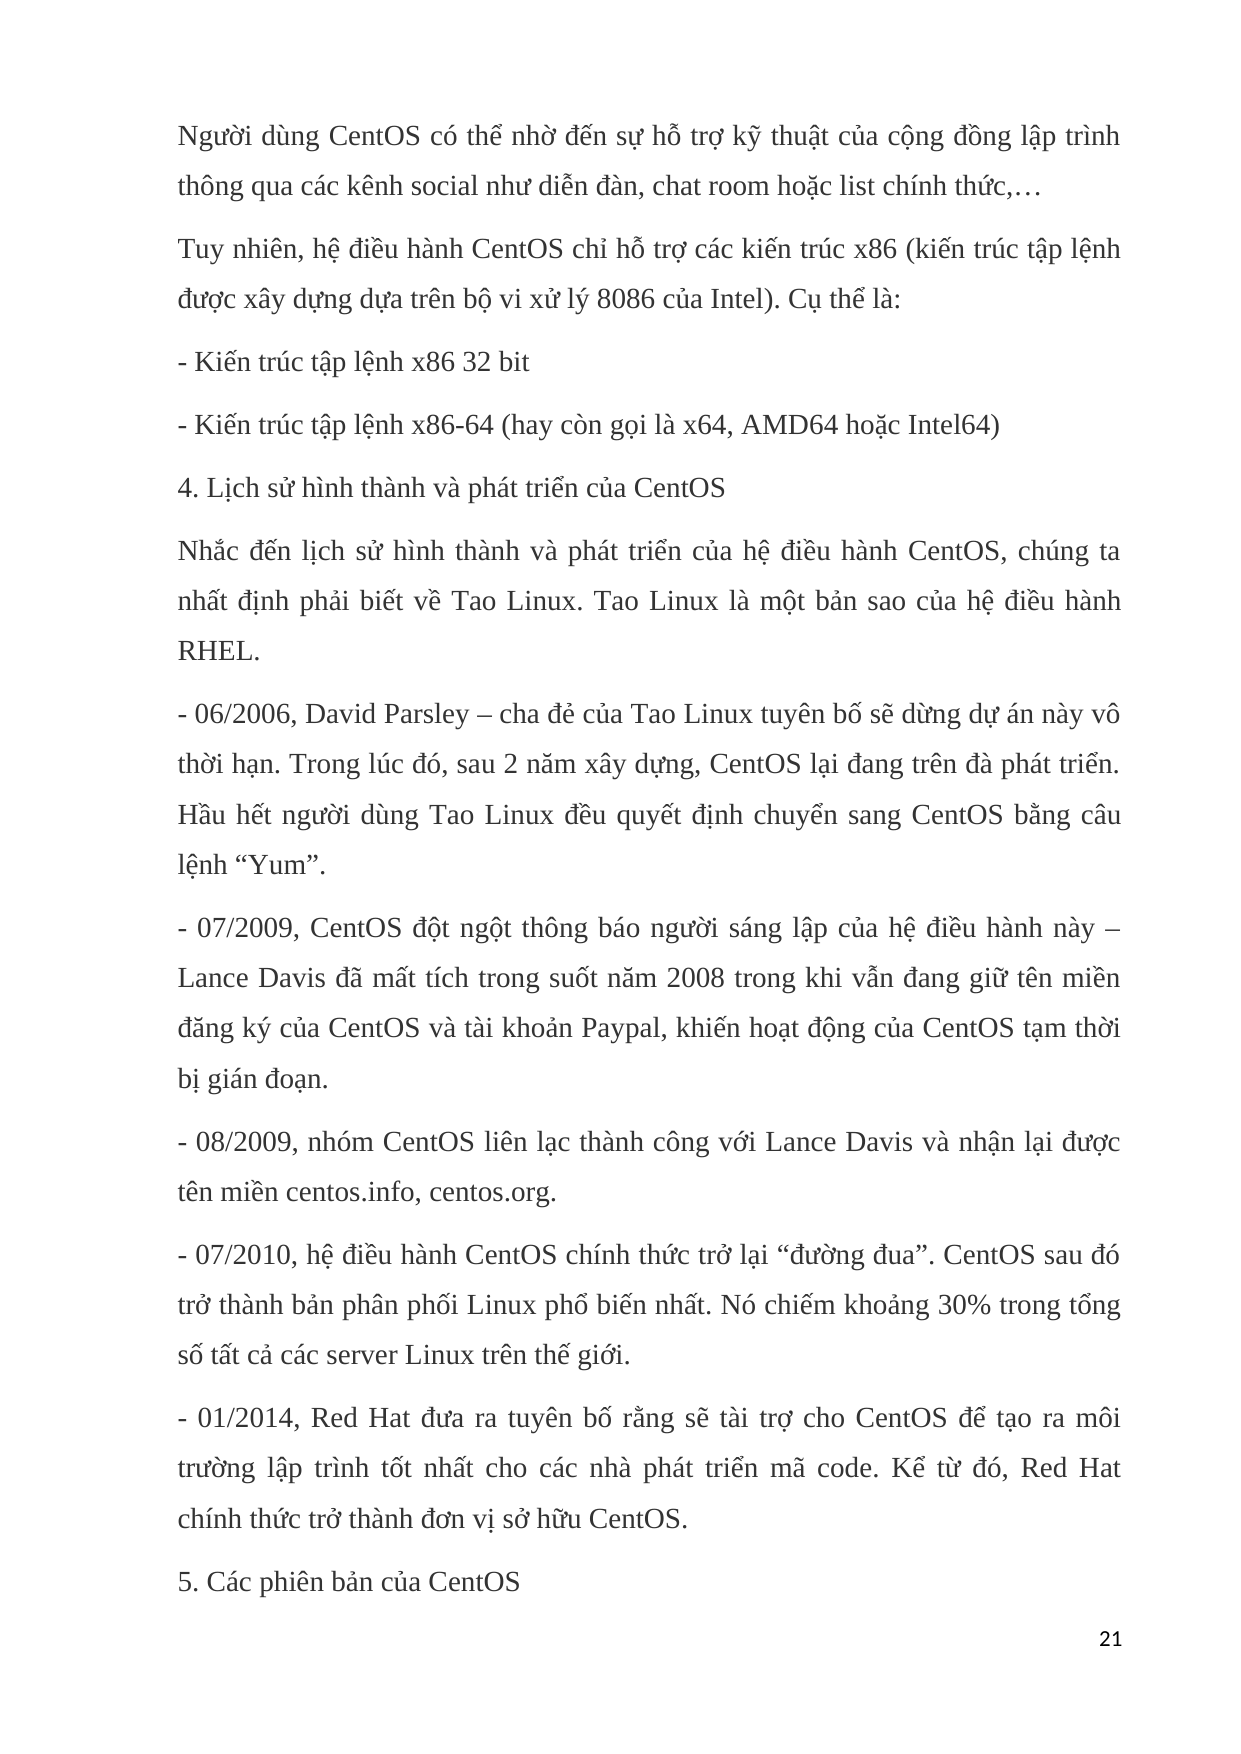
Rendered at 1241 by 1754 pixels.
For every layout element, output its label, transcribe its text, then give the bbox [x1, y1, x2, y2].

text Người dùng CentOS có thể nhờ đến sự hỗ trợ kỹ thuật của cộng đồng lập trình thông qua các kênh social như diễn đàn, chat room hoặc list chính thức,… [177, 118, 1122, 202]
text - 07/2010, hệ điều hành CentOS chính thức trở lại “đường đua”. CentOS sau đó trở thành bản phân phối Linux phổ biến nhất. Nó chiếm khoảng 30% trong tổng số tất cả các server Linux trên thế giới. [177, 1237, 1122, 1371]
text Nhắc đến lịch sử hình thành và phát triển của hệ điều hành CentOS, chúng ta nhất định phải biết về Tao Linux. Tao Linux là một bản sao của hệ điều hành RHEL. [177, 533, 1122, 667]
text 4. Lịch sử hình thành và phát triển của CentOS [177, 470, 1122, 503]
text - 08/2009, nhóm CentOS liên lạc thành công với Lance Davis và nhận lại được tên miền centos.info, centos.org. [177, 1124, 1122, 1208]
text 5. Các phiên bản của CentOS [177, 1564, 1122, 1597]
text - Kiến trúc tập lệnh x86 32 bit [177, 344, 1122, 378]
text - 07/2009, CentOS đột ngột thông báo người sáng lập của hệ điều hành này – Lance Davis đã mất tích trong suốt năm 2008 trong khi vẫn đang giữ tên miền đăng ký của CentOS và tài khoản Paypal, khiến hoạt động của CentOS tạm thời bị gián đoạn. [177, 910, 1122, 1094]
text - Kiến trúc tập lệnh x86-64 (hay còn gọi là x64, AMD64 hoặc Intel64) [177, 407, 1122, 441]
text - 01/2014, Red Hat đưa ra tuyên bố rằng sẽ tài trợ cho CentOS để tạo ra môi trường lập trình tốt nhất cho các nhà phát triển mã code. Kể từ đó, Red Hat chính thức trở thành đơn vị sở hữu CentOS. [177, 1400, 1122, 1534]
text Tuy nhiên, hệ điều hành CentOS chỉ hỗ trợ các kiến trúc x86 (kiến trúc tập lệnh được xây dựng dựa trên bộ vi xử lý 8086 của Intel). Cụ thể là: [177, 231, 1122, 315]
text - 06/2006, David Parsley – cha đẻ của Tao Linux tuyên bố sẽ dừng dự án này vô thời hạn. Trong lúc đó, sau 2 năm xây dựng, CentOS lại đang trên đà phát triển. Hầu hết người dùng Tao Linux đều quyết định chuyển sang CentOS bằng câu lệnh “Yum”. [177, 696, 1122, 881]
